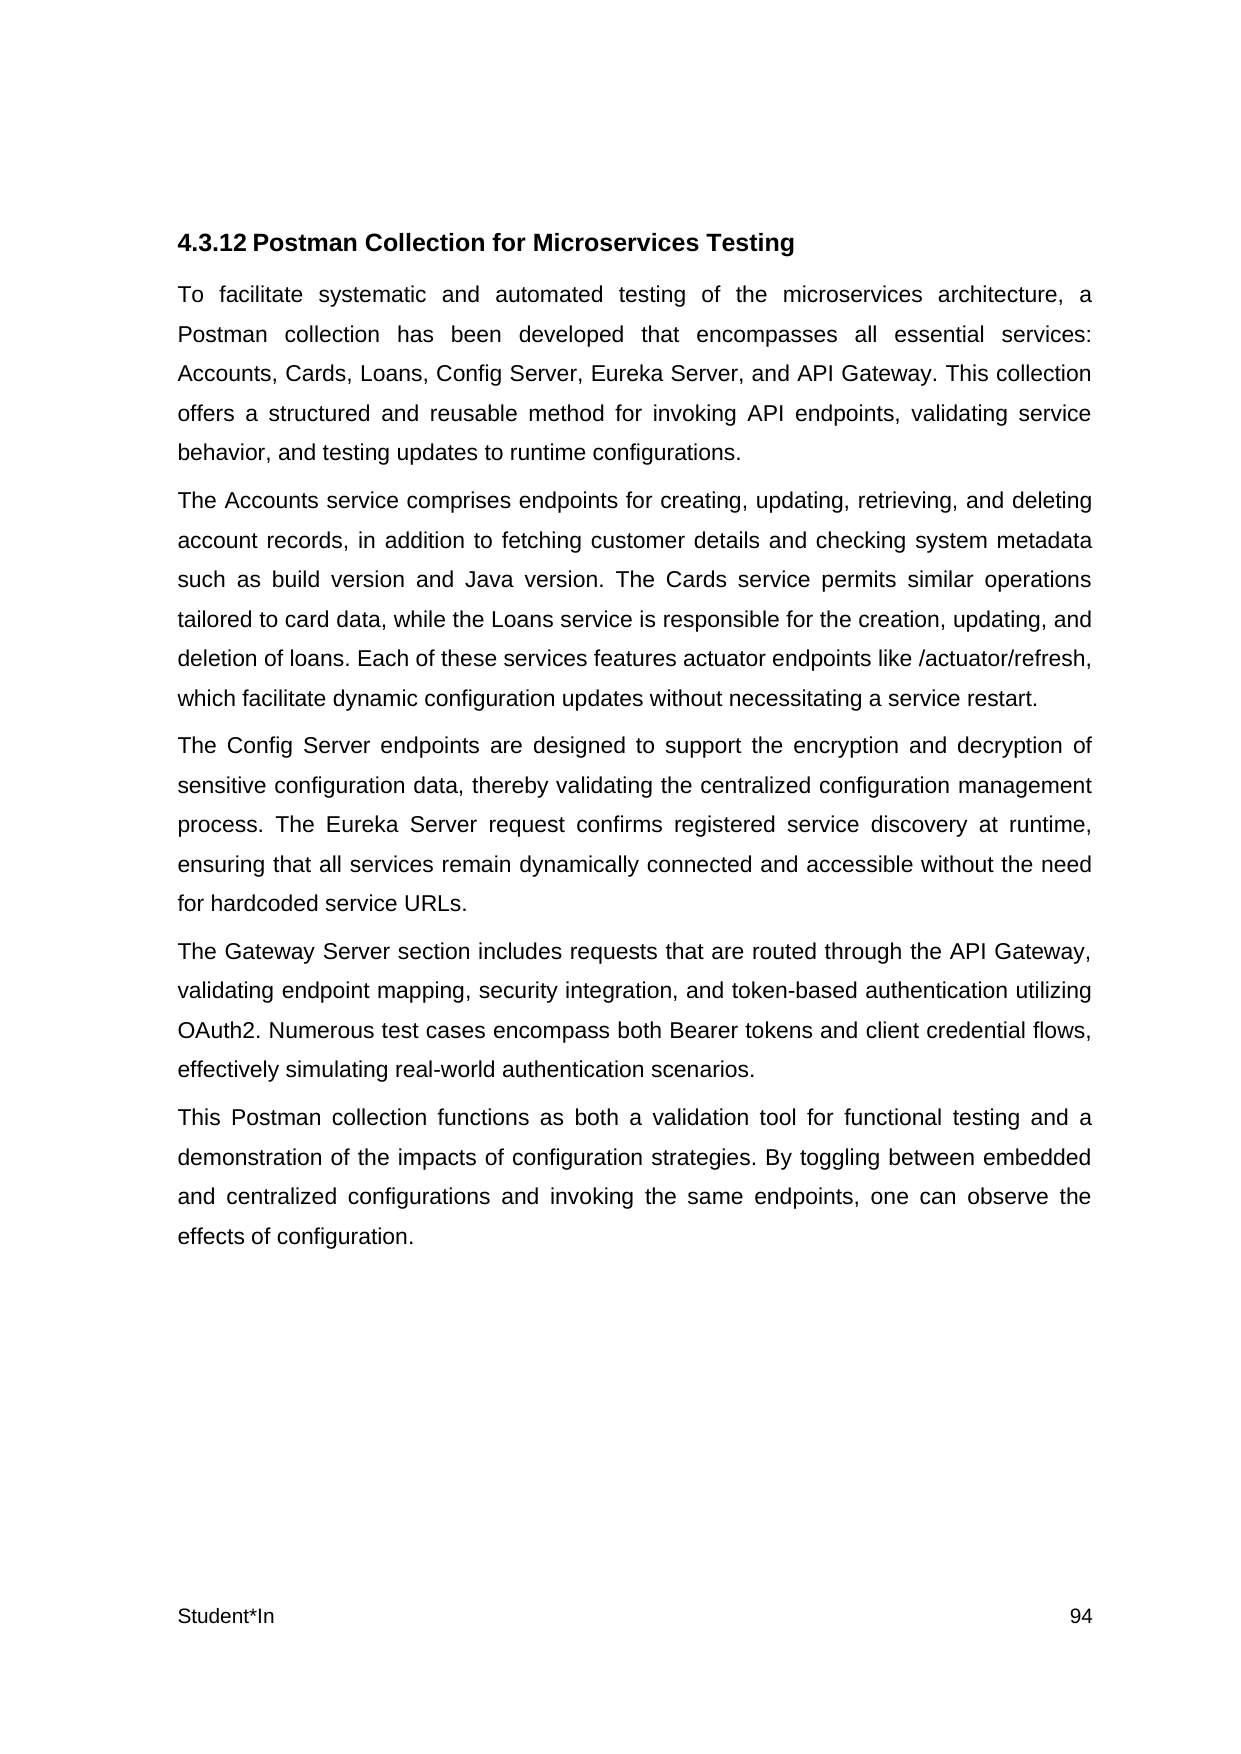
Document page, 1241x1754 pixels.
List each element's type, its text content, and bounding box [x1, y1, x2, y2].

text To facilitate systematic and automated testing of the microservices architecture, a Postman collection has been developed that encompasses all essential services: Accounts, Cards, Loans, Config Server, Eureka Server, and API Gateway. This collection offers a structured and reusable method for invoking API endpoints, validating service behavior, and testing updates to runtime configurations. [177, 281, 1092, 466]
subtitle Postman Collection for Microservices Testing [177, 227, 1092, 256]
text This Postman collection functions as both a validation tool for functional testing and a demonstration of the impacts of configuration strategies. By toggling between embedded and centralized configurations and invoking the same endpoints, one can observe the effects of configuration. [177, 1104, 1092, 1249]
text The Config Server endpoints are designed to support the encryption and decryption of sensitive configuration data, thereby validating the centralized configuration management process. The Eureka Server request confirms registered service discovery at runtime, ensuring that all services remain dynamically connected and accessible without the need for hardcoded service URLs. [177, 732, 1092, 917]
text The Gateway Server section includes requests that are routed through the API Gateway, validating endpoint mapping, security integration, and token-based authentication utilizing OAuth2. Numerous test cases encompass both Bearer tokens and client credential flows, effectively simulating real-world authentication scenarios. [177, 938, 1092, 1083]
text The Accounts service comprises endpoints for creating, updating, retrieving, and deleting account records, in addition to fetching customer details and checking system metadata such as build version and Java version. The Cards service permits similar operations tailored to card data, while the Loans service is responsible for the creation, updating, and deletion of loans. Each of these services features actuator endpoints like /actuator/refresh, which facilitate dynamic configuration updates without necessitating a service restart. [177, 487, 1092, 711]
